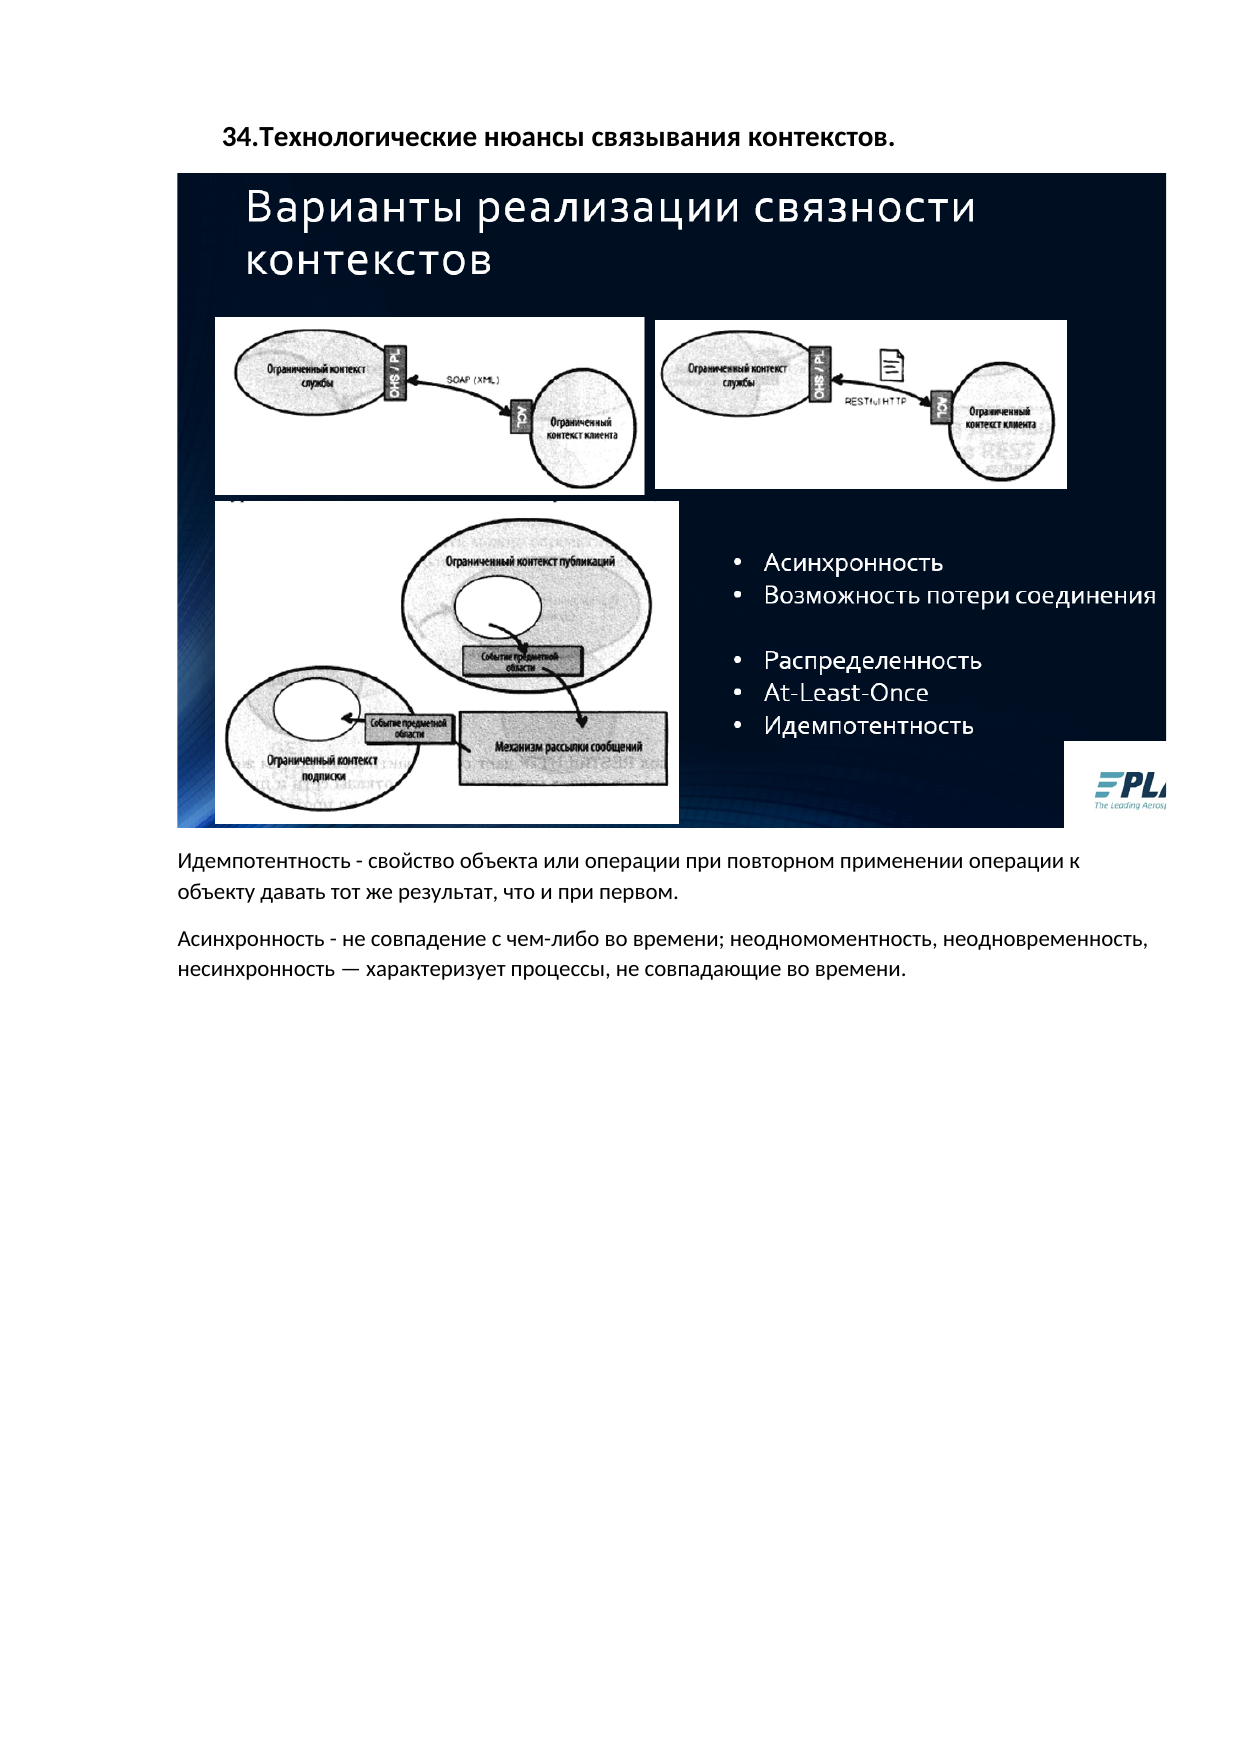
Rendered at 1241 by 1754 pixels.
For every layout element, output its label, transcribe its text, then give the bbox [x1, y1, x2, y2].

text Идемпотентность - свойство объекта или операции при повторном применении операции к объекту давать тот же результат, что и при первом. [177, 847, 1152, 905]
picture [177, 173, 1167, 828]
text Асинхронность - не совпадение с чем-либо во времени; неодномоментность, неодновременность, несинхронность — характеризует процессы, не совпадающие во времени. [177, 924, 1152, 982]
list Технологические нюансы связывания контекстов. [222, 118, 1152, 154]
